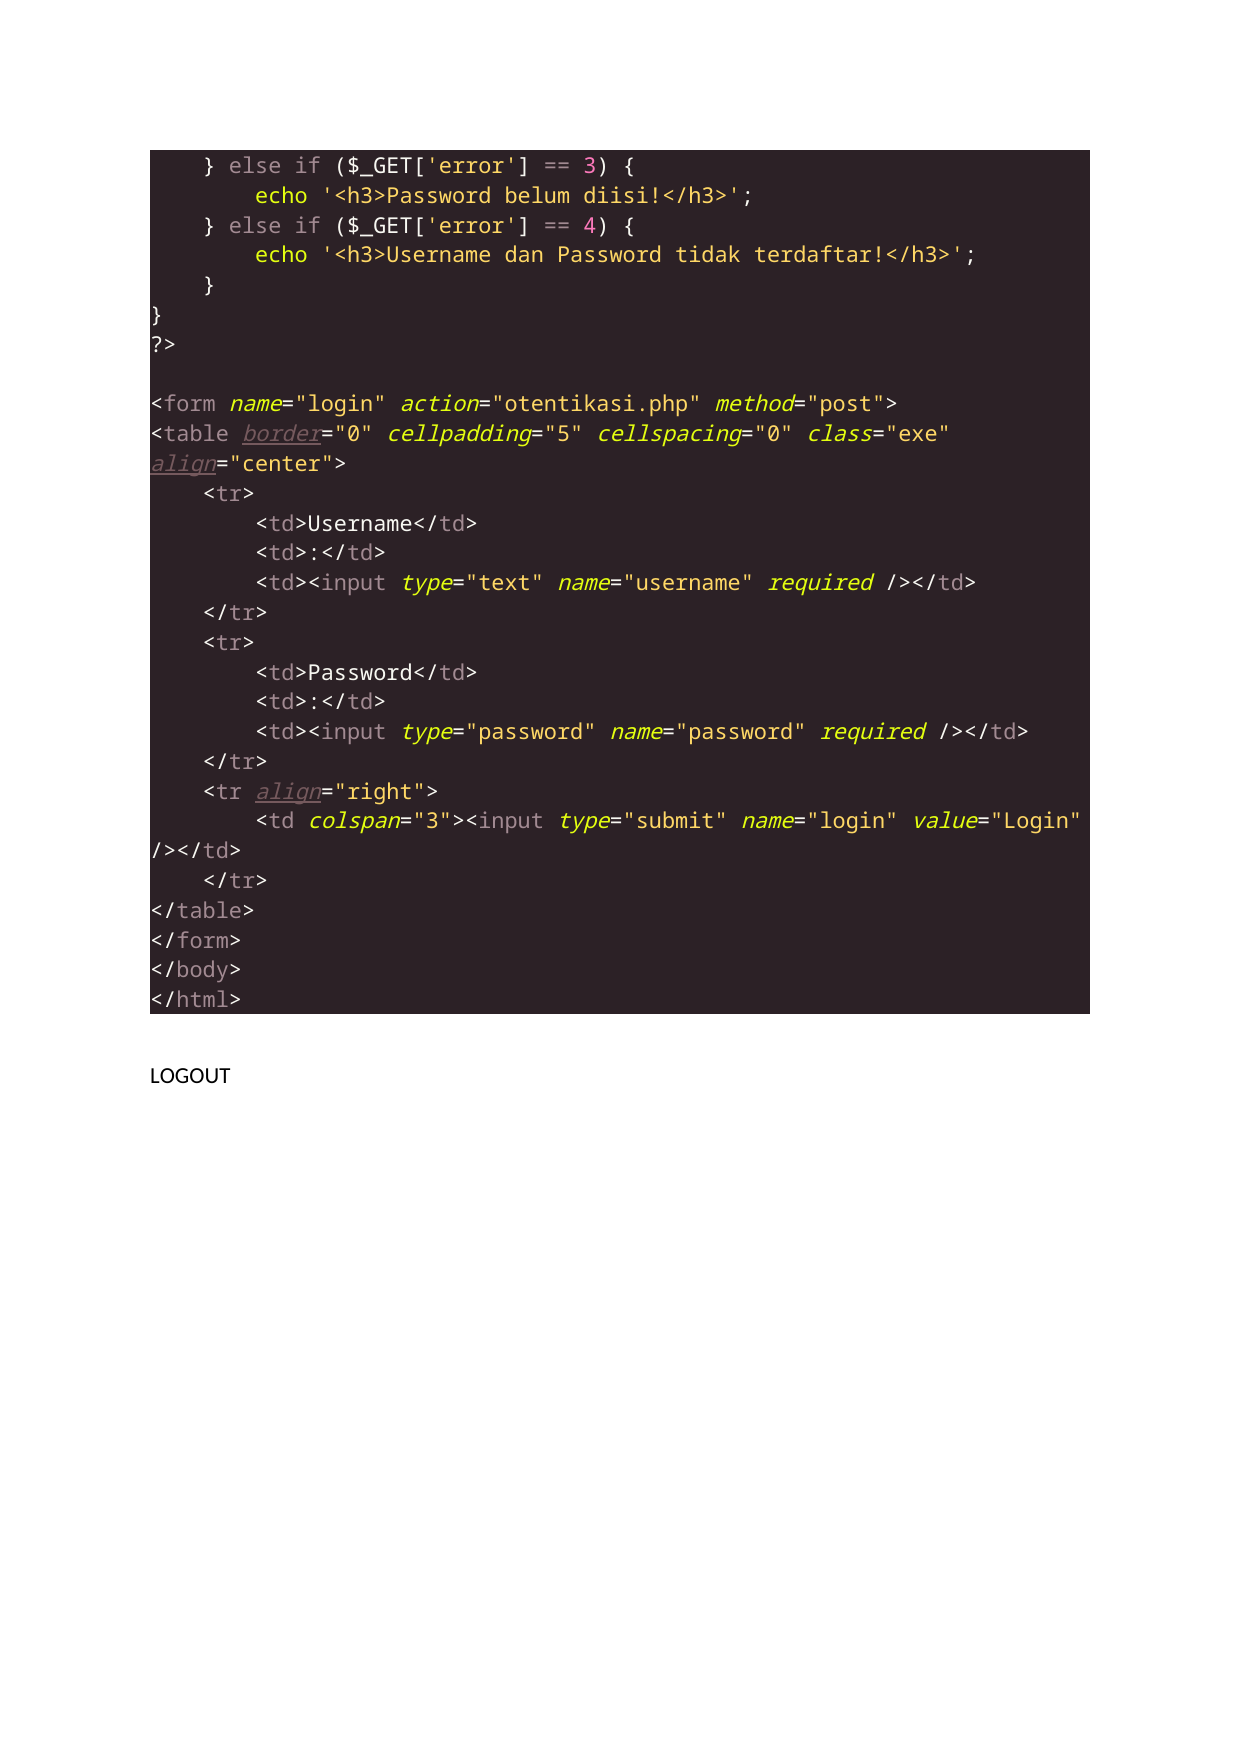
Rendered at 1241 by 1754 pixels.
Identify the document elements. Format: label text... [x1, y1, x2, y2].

text <form name="login" action="otentikasi.php" method="post"> [150, 388, 1090, 418]
text } [150, 299, 1090, 329]
text } else if ($_GET['error'] == 4) { [150, 209, 1090, 239]
text <td>:</td> [150, 537, 1090, 567]
text <td>Username</td> [150, 507, 1090, 537]
text </form> [150, 924, 1090, 954]
text echo '<h3>Password belum diisi!</h3>'; [150, 180, 1090, 209]
text <td><input type="text" name="username" required /></td> [150, 567, 1090, 597]
text </body> [150, 954, 1090, 984]
text </tr> [150, 597, 1090, 627]
text <tr> [150, 627, 1090, 656]
text </tr> [150, 865, 1090, 895]
text <table border="0" cellpadding="5" cellspacing="0" class="exe" align="center"> [150, 418, 1090, 478]
text </html> [150, 984, 1090, 1014]
text </tr> [150, 746, 1090, 776]
text </table> [150, 895, 1090, 924]
text <td><input type="password" name="password" required /></td> [150, 716, 1090, 746]
text <td>:</td> [150, 686, 1090, 716]
text } [150, 269, 1090, 299]
text LOGOUT [150, 1061, 1090, 1089]
text echo '<h3>Username dan Password tidak terdaftar!</h3>'; [150, 239, 1090, 269]
text ?> [150, 329, 1090, 358]
text <td colspan="3"><input type="submit" name="login" value="Login" /></td> [150, 805, 1090, 865]
text <td>Password</td> [150, 656, 1090, 686]
text } else if ($_GET['error'] == 3) { [150, 150, 1090, 180]
text <tr> [150, 478, 1090, 507]
text <tr align="right"> [150, 776, 1090, 805]
